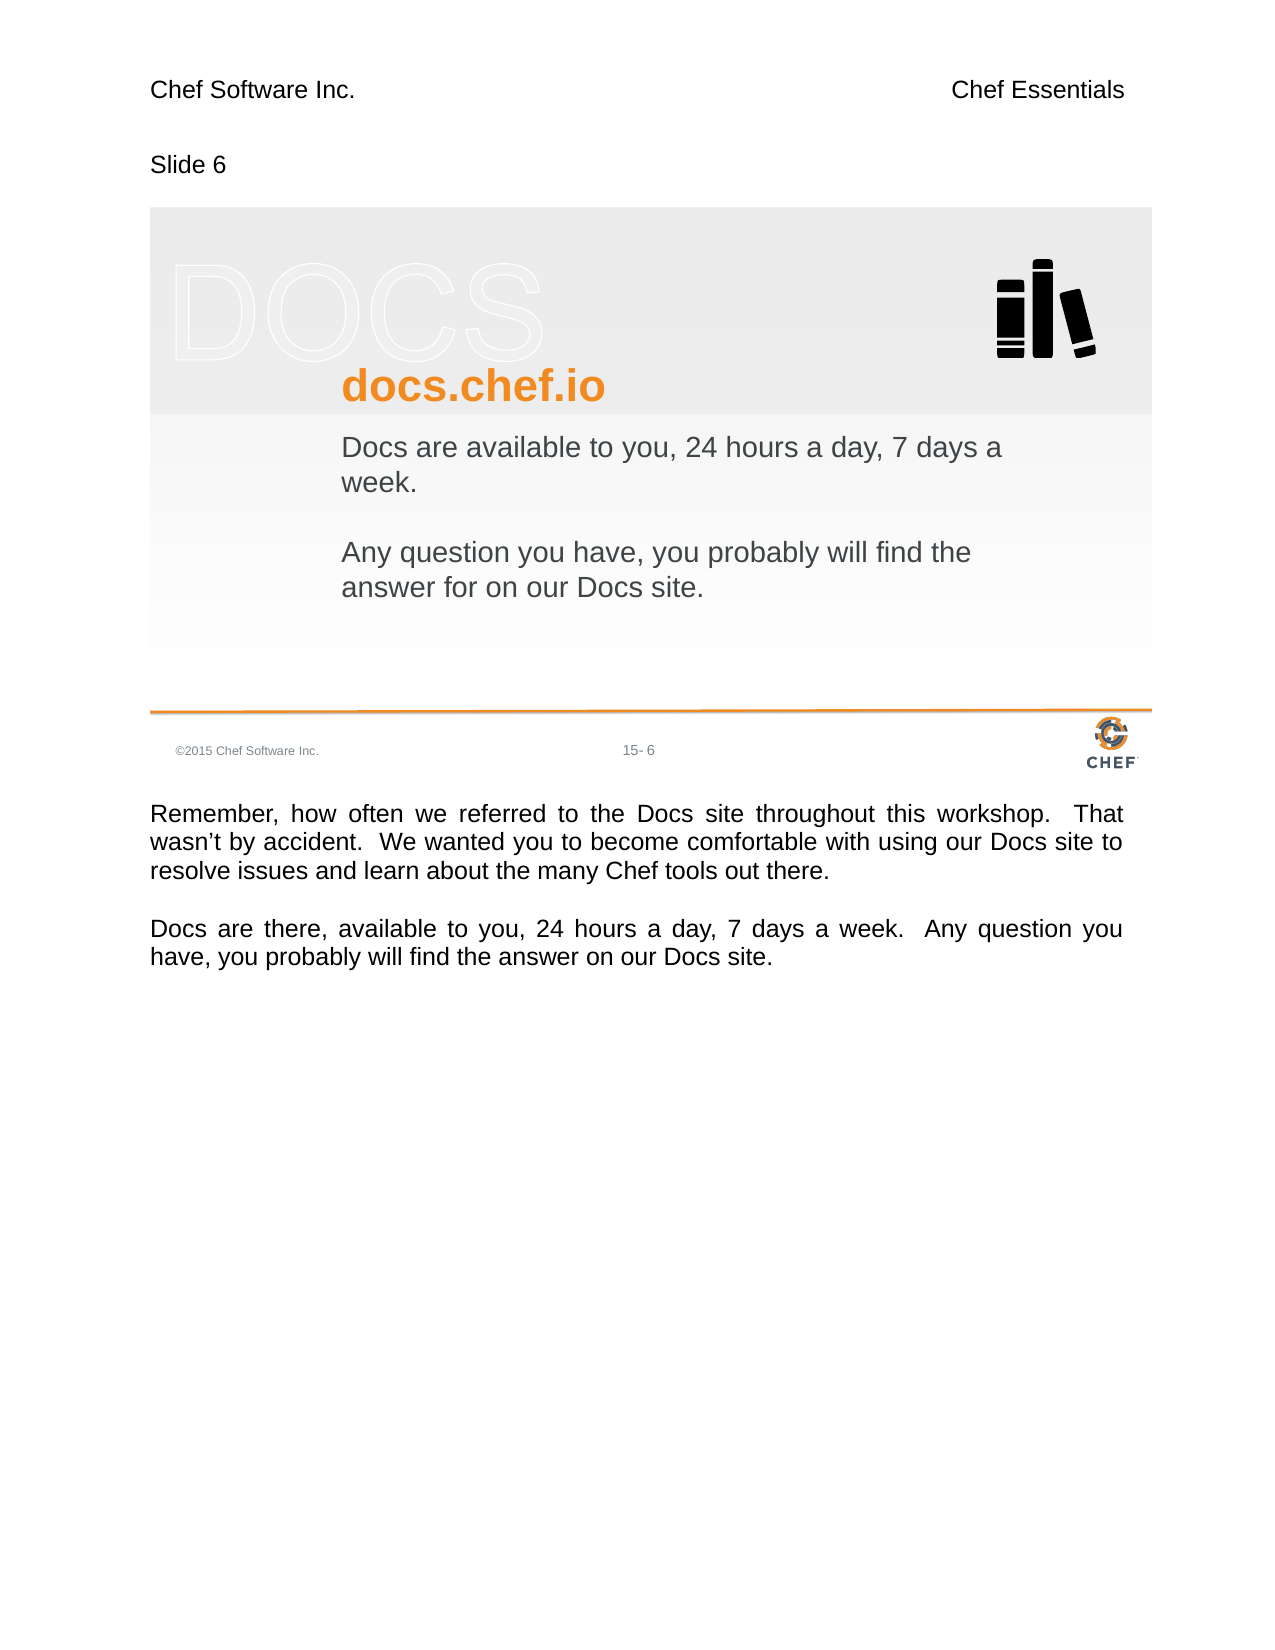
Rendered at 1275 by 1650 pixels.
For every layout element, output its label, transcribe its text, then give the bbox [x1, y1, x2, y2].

text Slide 6 [150, 150, 1125, 179]
text Docs are there, available to you, 24 hours a day, 7 days a week. Any question you have, you probably will find the answer on our Docs site. [150, 913, 1125, 971]
text Remember, how often we referred to the Docs site throughout this workshop. That wasn’t by accident. We wanted you to become comfortable with using our Docs site to resolve issues and learn about the many Chef tools out there. [150, 798, 1125, 885]
